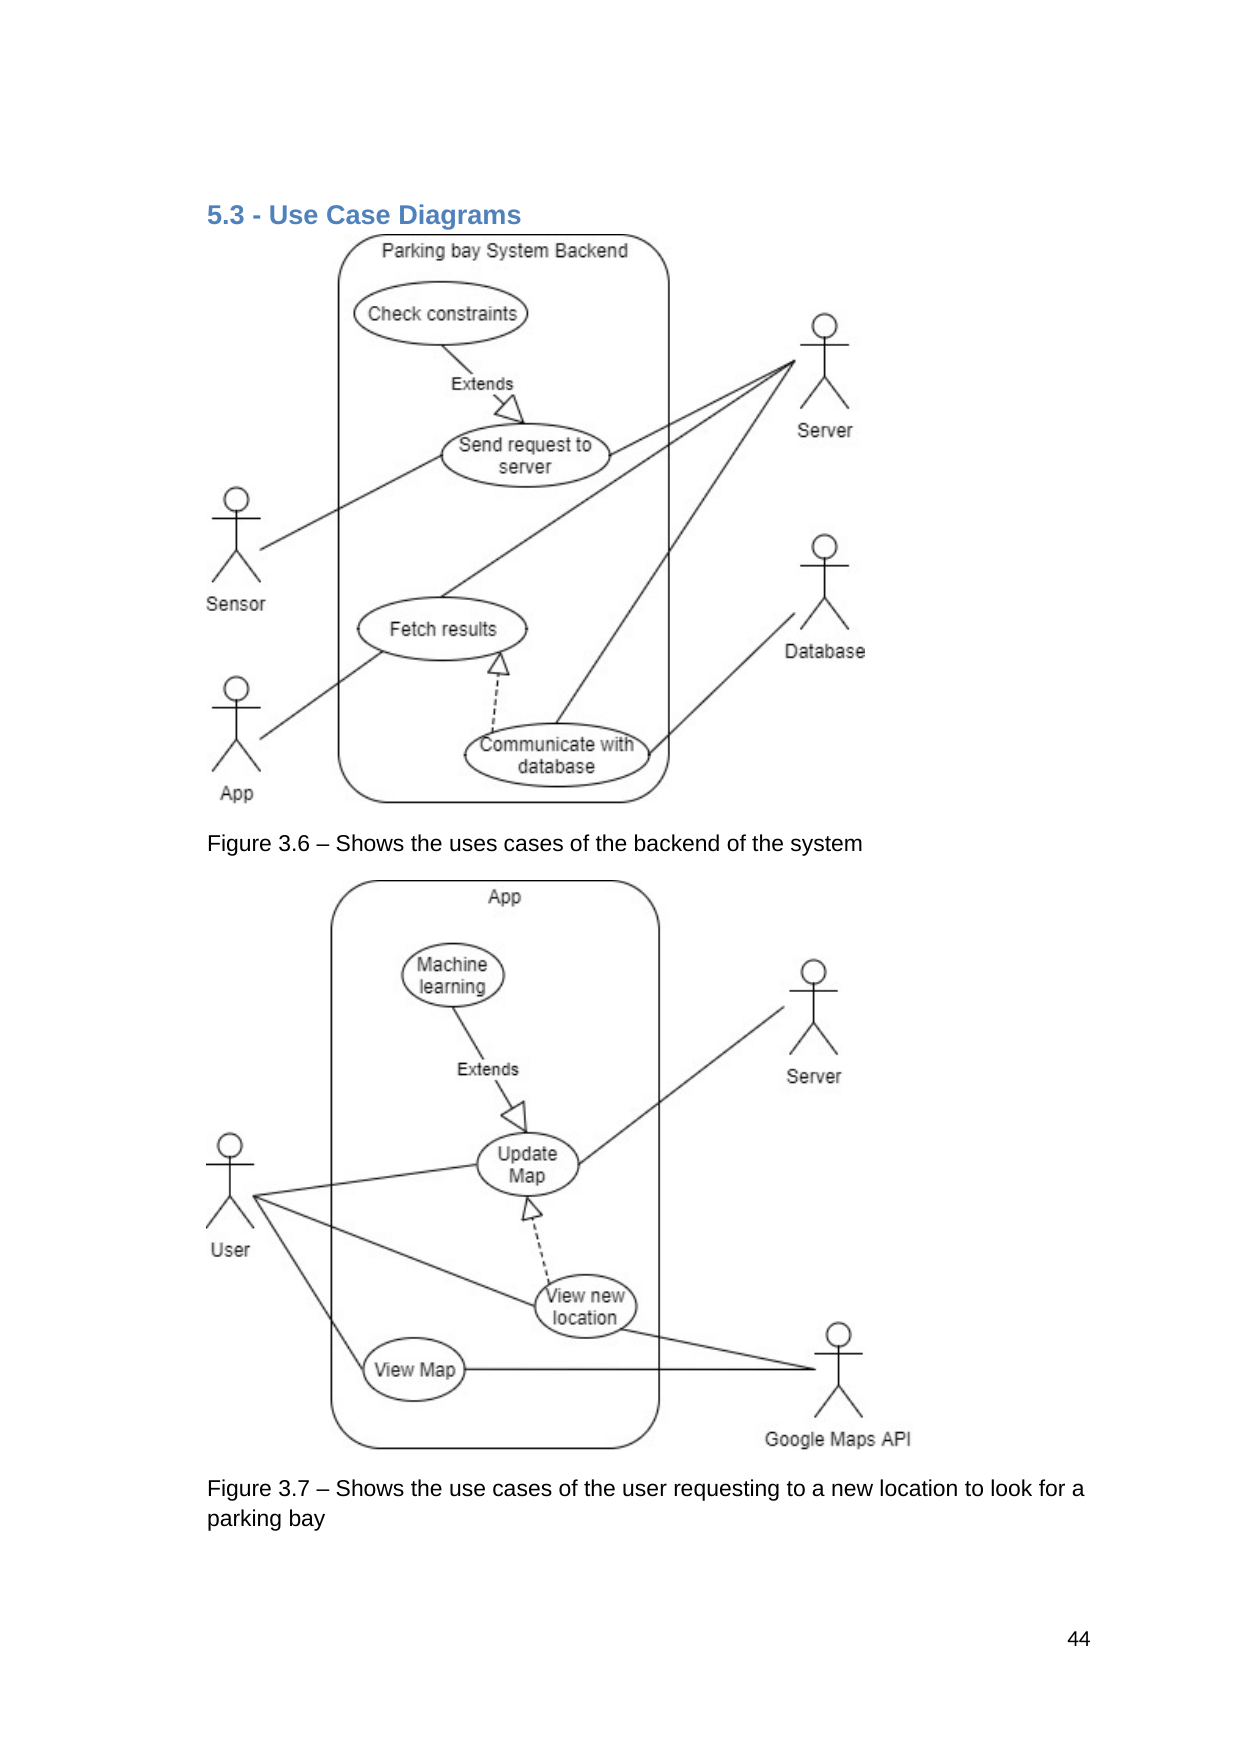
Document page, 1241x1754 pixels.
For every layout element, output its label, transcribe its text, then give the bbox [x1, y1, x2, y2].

picture [206, 234, 865, 805]
subtitle 5.3 - Use Case Diagrams [207, 199, 1090, 230]
picture [206, 880, 913, 1451]
text Figure 3.7 – Shows the use cases of the user requesting to a new location to look for a parking bay [207, 1475, 1090, 1532]
text Figure 3.6 – Shows the uses cases of the backend of the system [207, 829, 1090, 856]
